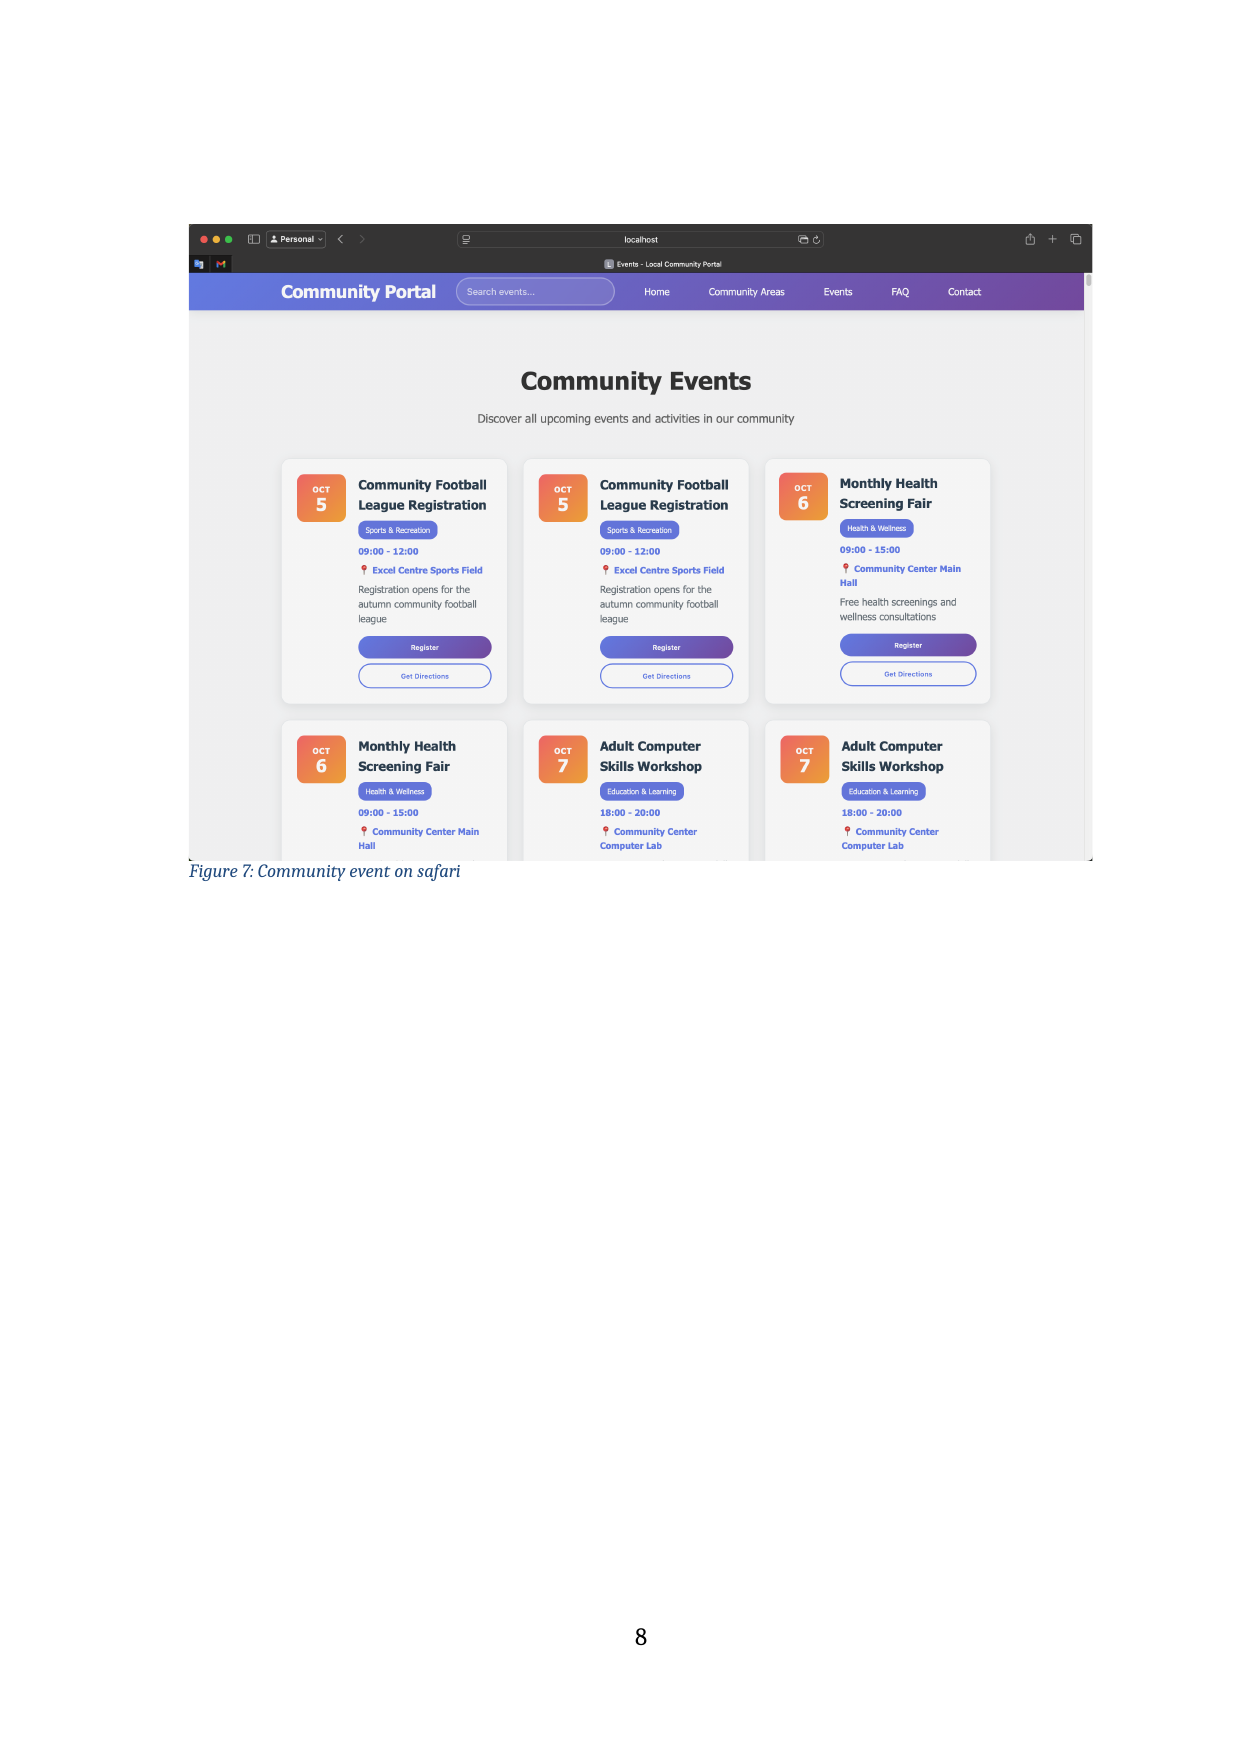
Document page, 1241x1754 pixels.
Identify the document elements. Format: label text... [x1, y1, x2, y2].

picture [188, 224, 1093, 861]
